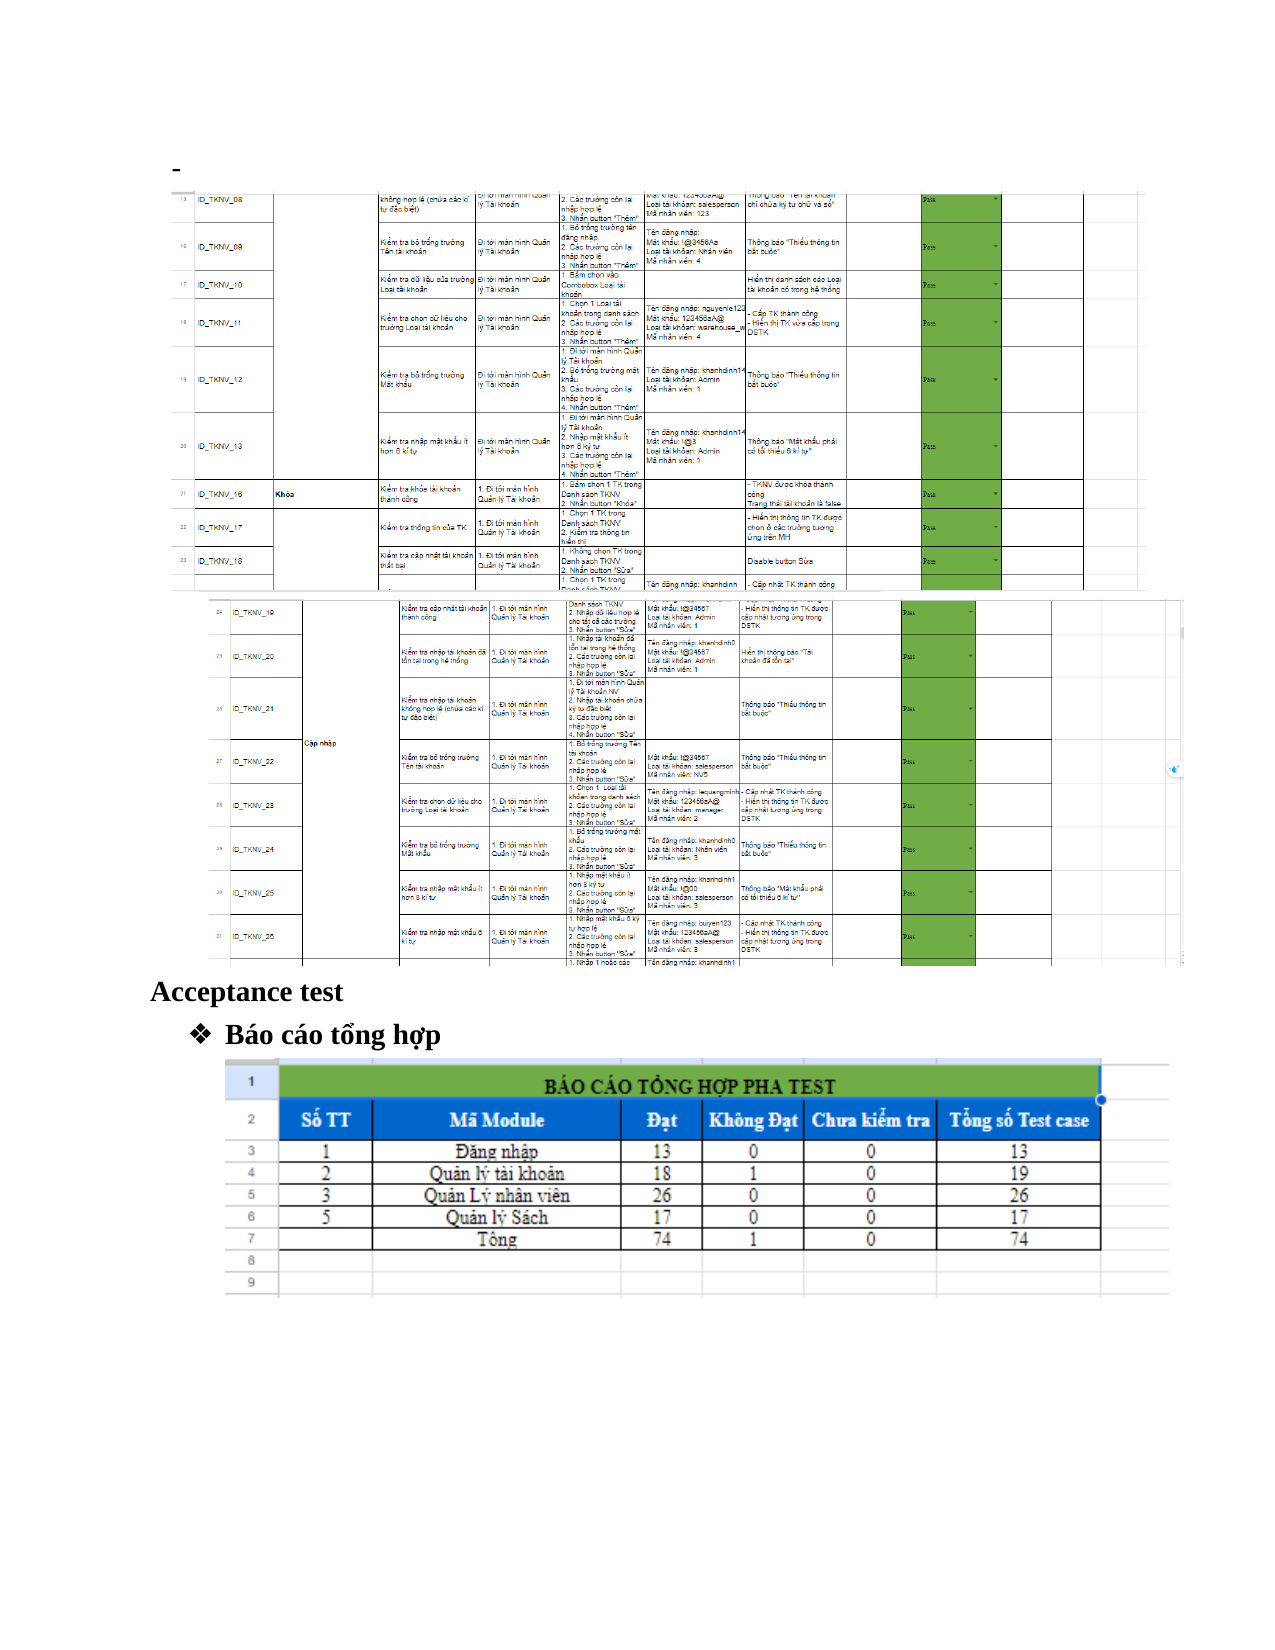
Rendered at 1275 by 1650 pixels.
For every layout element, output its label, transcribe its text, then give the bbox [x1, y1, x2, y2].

text Acceptance test [150, 974, 1125, 1007]
picture [208, 599, 1184, 966]
picture [225, 1058, 1169, 1298]
picture [171, 191, 1147, 592]
